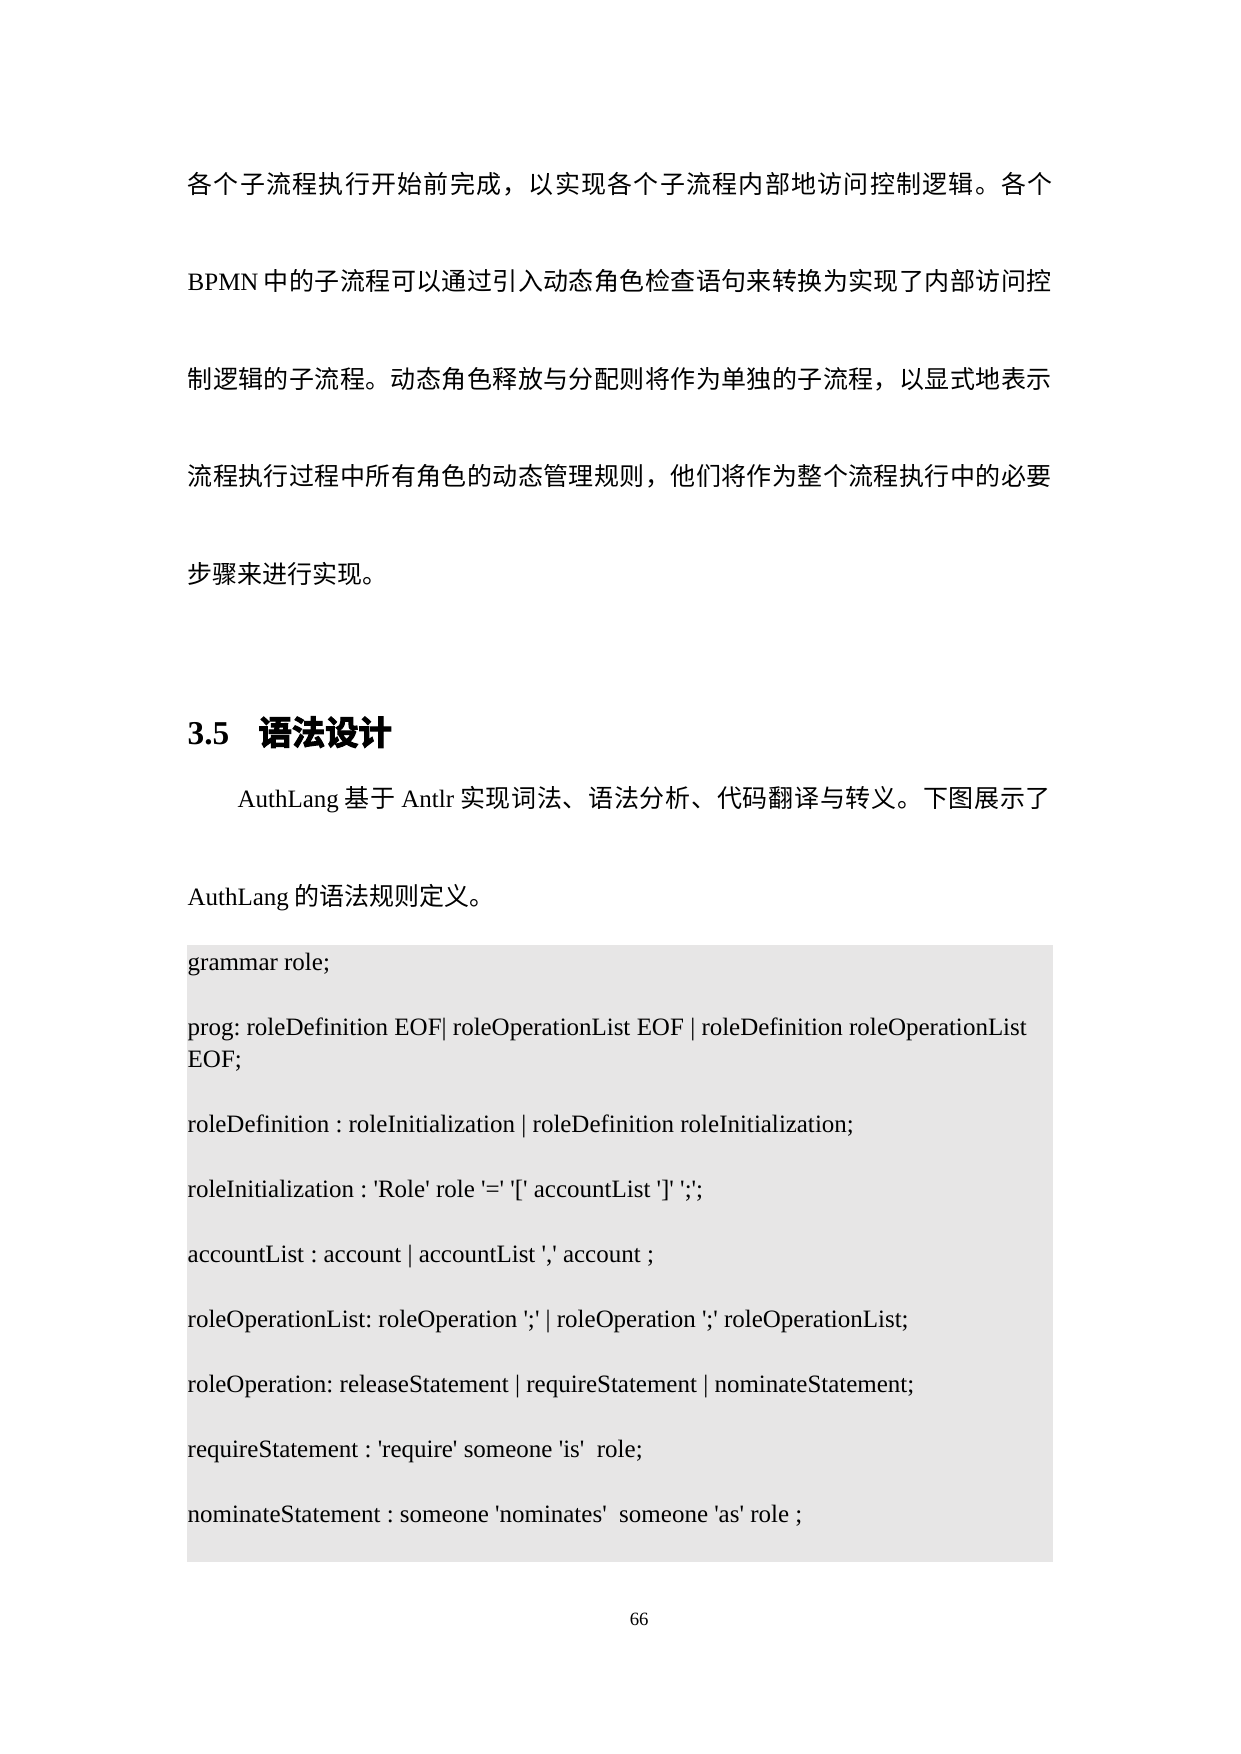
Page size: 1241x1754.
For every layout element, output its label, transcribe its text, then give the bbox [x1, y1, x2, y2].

text roleOperation: releaseStatement | requireStatement | nominateStatement; [187, 1367, 1053, 1400]
subtitle 语法设计 [187, 699, 1053, 764]
text roleOperationList: roleOperation ';' | roleOperation ';' roleOperationList; [187, 1302, 1053, 1335]
text roleInitialization : 'Role' role '=' '[' accountList ']' ';'; [187, 1172, 1053, 1205]
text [187, 150, 1053, 605]
text requireStatement : 'require' someone 'is' role; [187, 1432, 1053, 1465]
text prog: roleDefinition EOF| roleOperationList EOF | roleDefinition roleOperationList EOF; [187, 1010, 1053, 1075]
text accountList : account | accountList ',' account ; [187, 1237, 1053, 1270]
text roleDefinition : roleInitialization | roleDefinition roleInitialization; [187, 1107, 1053, 1140]
text nominateStatement : someone 'nominates' someone 'as' role ; [187, 1497, 1053, 1530]
text AuthLang基于Antlr实现词法、语法分析、代码翻译与转义。下图展示了AuthLang的语法规则定义。 [187, 764, 1053, 927]
text grammar role; [187, 945, 1053, 977]
